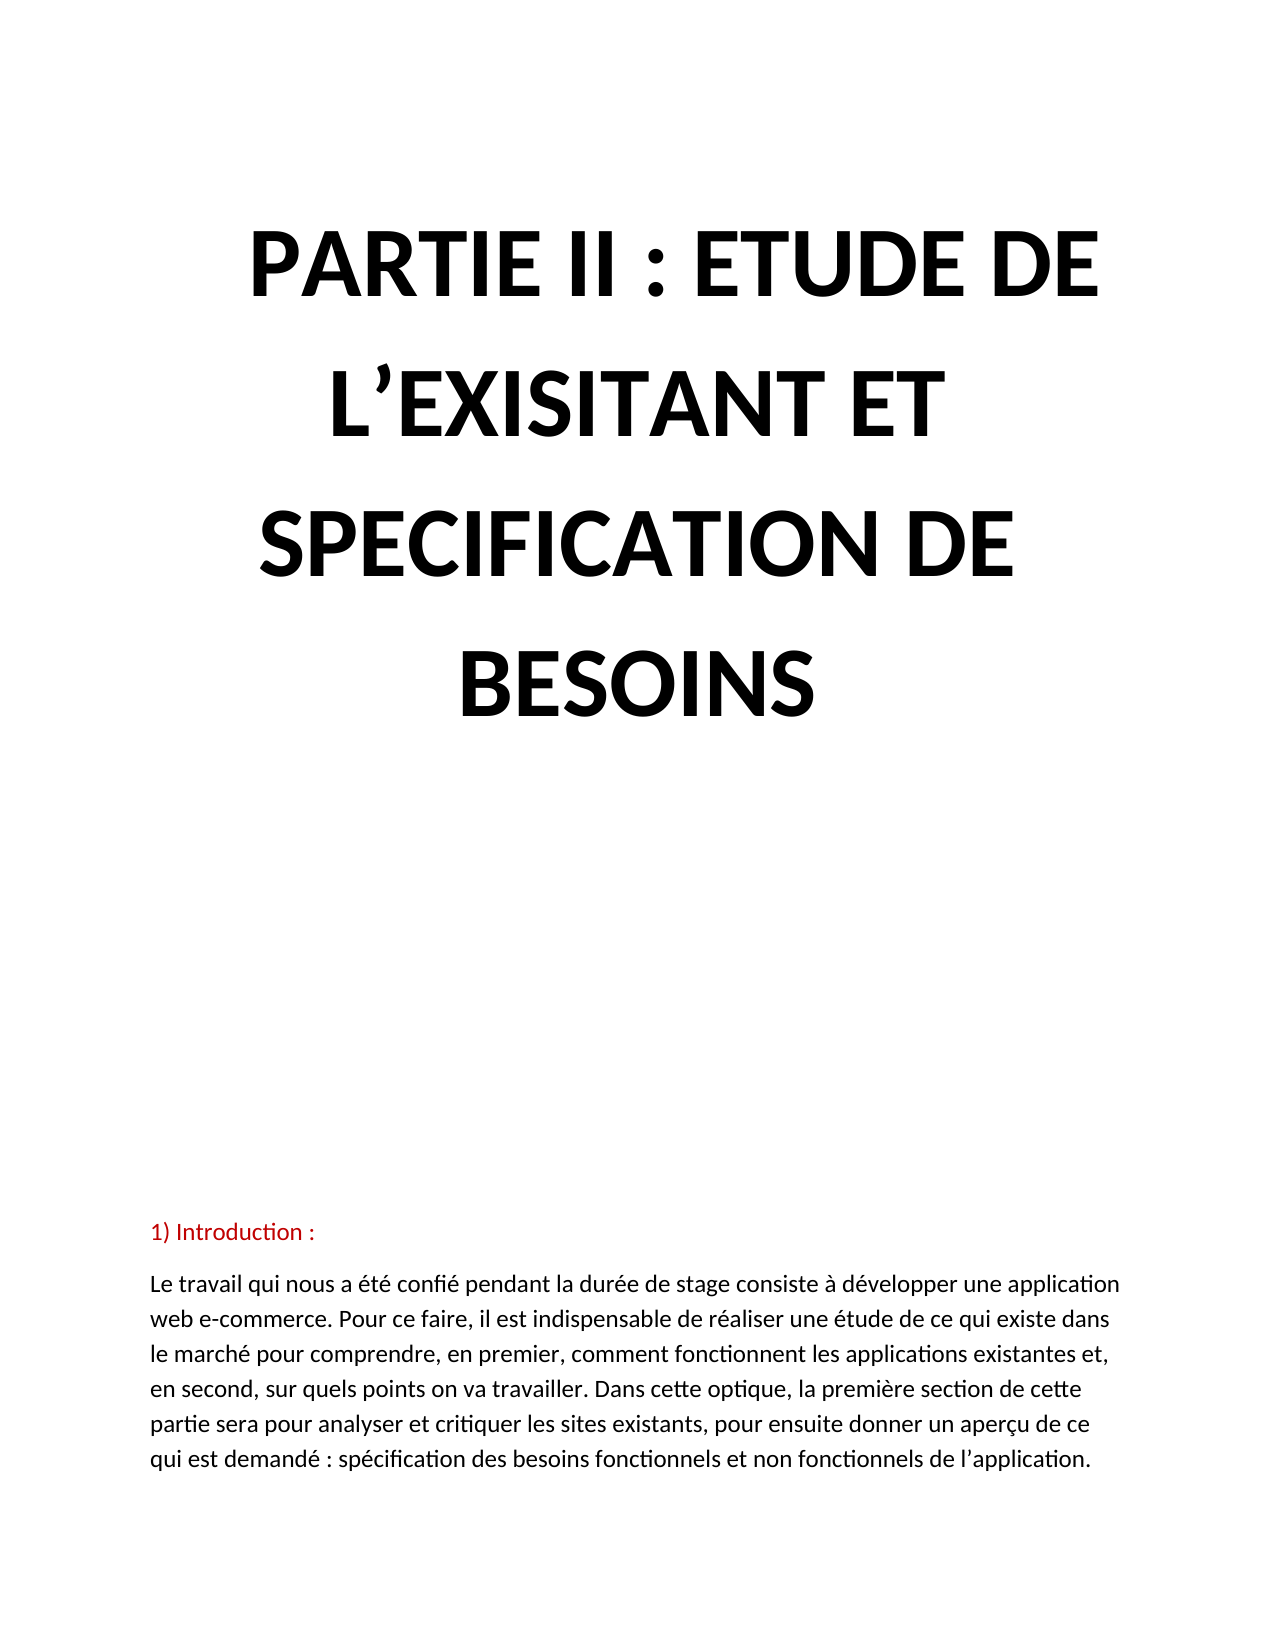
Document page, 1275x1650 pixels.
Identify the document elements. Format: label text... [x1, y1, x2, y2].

text PARTIE II : ETUDE DE L’EXISITANT ET SPECIFICATION DE BESOINS [150, 199, 1125, 742]
text 1) Introduction : [150, 1216, 1125, 1247]
text Le travail qui nous a été confié pendant la durée de stage consiste à développer une application web e-commerce. Pour ce faire, il est indispensable de réaliser une étude de ce qui existe dans le marché pour comprendre, en premier, comment fonctionnent les applications existantes et, en second, sur quels points on va travailler. Dans cette optique, la première section de cette partie sera pour analyser et critiquer les sites existants, pour ensuite donner un aperçu de ce qui est demandé : spécification des besoins fonctionnels et non fonctionnels de l’application. [150, 1268, 1125, 1474]
